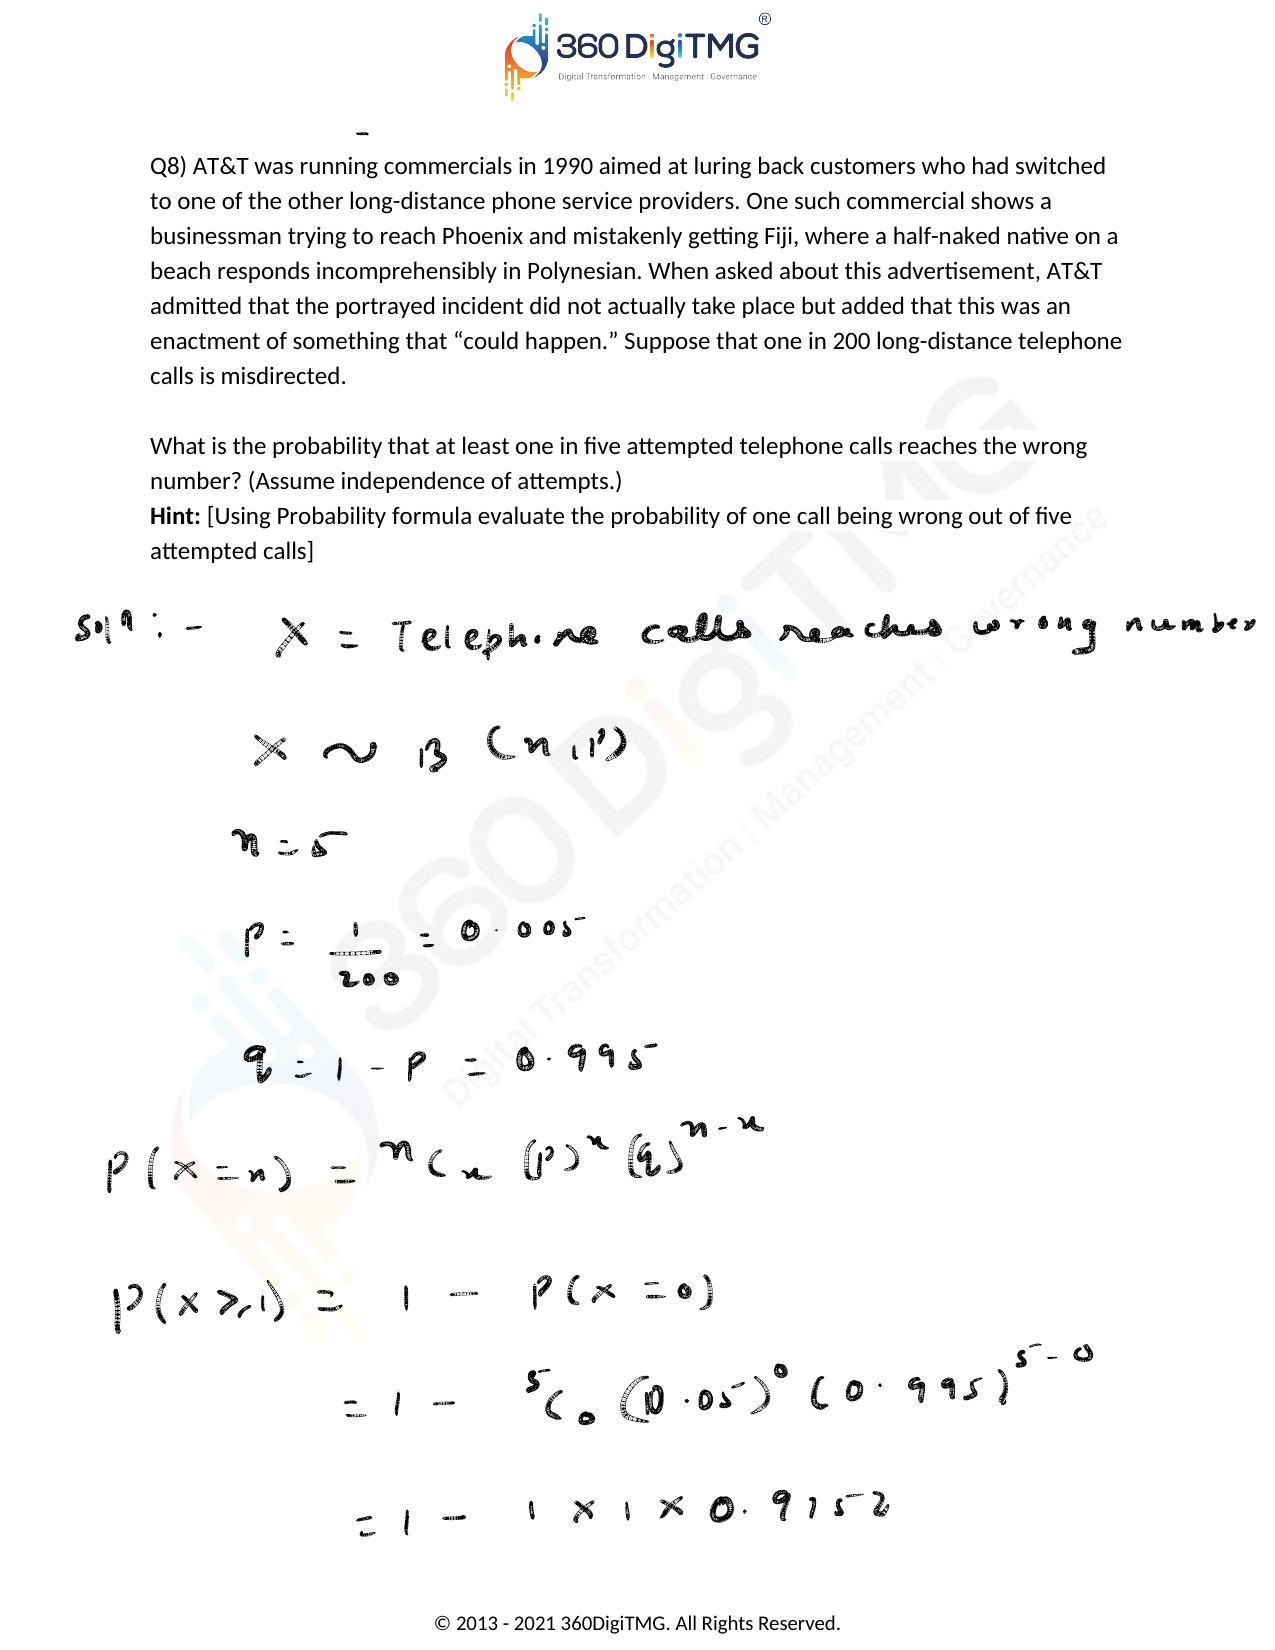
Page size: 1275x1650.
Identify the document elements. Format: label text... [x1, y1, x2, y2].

text Hint: [Using Probability formula evaluate the probability of one call being wrong out of five attempted calls] [150, 500, 1125, 566]
picture [500, 8, 773, 103]
text What is the probability that at least one in five attempted telephone calls reaches the wrong number? (Assume independence of attempts.) [150, 430, 1125, 496]
text Q8) AT&T was running commercials in 1990 aimed at luring back customers who had switched to one of the other long-distance phone service providers. One such commercial shows a businessman trying to reach Phoenix and mistakenly getting Fiji, where a half-naked native on a beach responds incomprehensibly in Polynesian. When asked about this advertisement, AT&T admitted that the portrayed incident did not actually take place but added that this was an enactment of something that “could happen.” Suppose that one in 200 long-distance telephone calls is misdirected. [150, 150, 1125, 391]
picture [54, 283, 1221, 1366]
